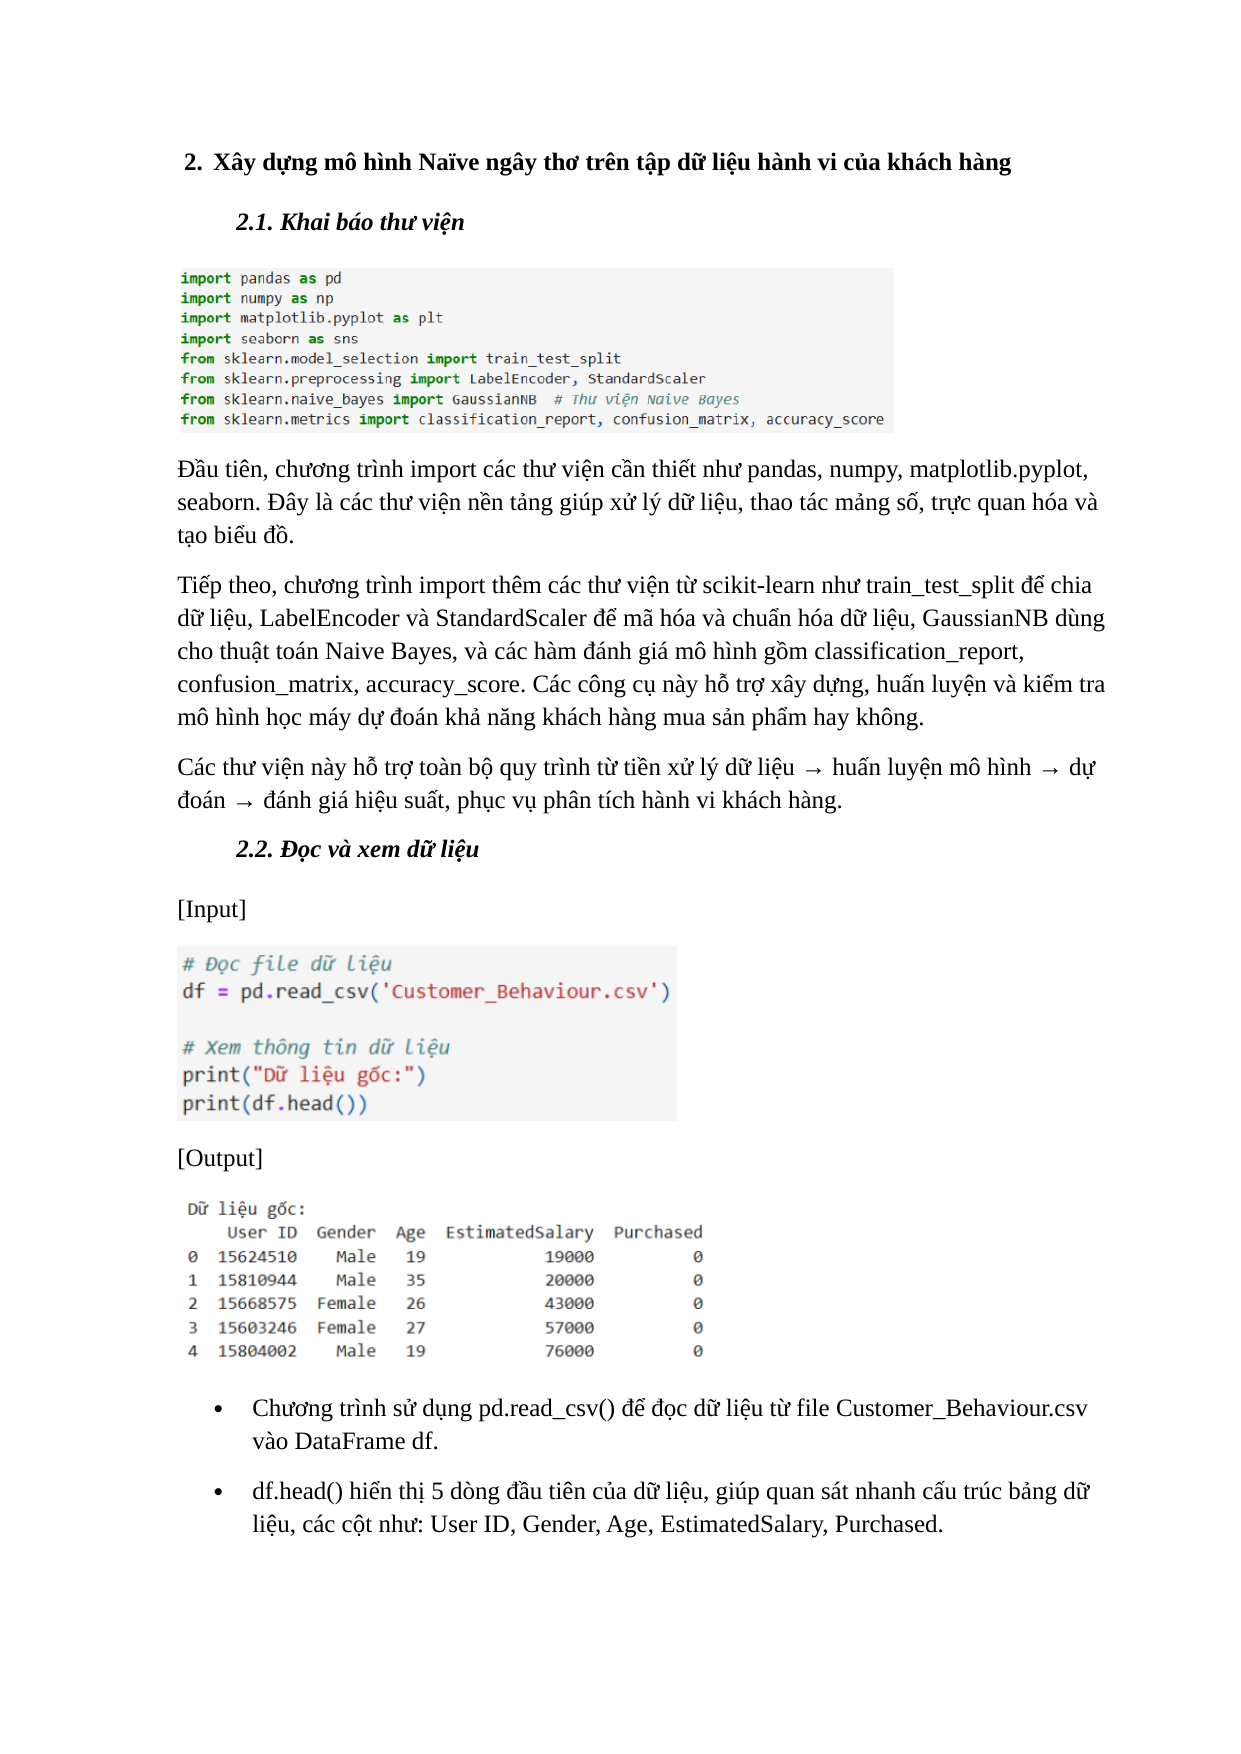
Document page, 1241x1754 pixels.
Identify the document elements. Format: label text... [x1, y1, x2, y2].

text 2.1. Khai báo thư viện [236, 207, 1122, 236]
text 2.2. Đọc và xem dữ liệu [236, 834, 1122, 863]
picture [177, 944, 677, 1121]
list Xây dựng mô hình Naïve ngây thơ trên tập dữ liệu hành vi của khách hàng [184, 147, 1122, 176]
text Các thư viện này hỗ trợ toàn bộ quy trình từ tiền xử lý dữ liệu → huấn luyện mô hình → dự đoán → đánh giá hiệu suất, phục vụ phân tích hành vi khách hàng. [177, 752, 1122, 814]
text Tiếp theo, chương trình import thêm các thư viện từ scikit-learn như train_test_split để chia dữ liệu, LabelEncoder và StandardScaler để mã hóa và chuẩn hóa dữ liệu, GaussianNB dùng cho thuật toán Naive Bayes, và các hàm đánh giá mô hình gồm classification_report, confusion_matrix, accuracy_score. Các công cụ này hỗ trợ xây dựng, huấn luyện và kiểm tra mô hình học máy dự đoán khả năng khách hàng mua sản phẩm hay không. [177, 570, 1122, 731]
text Đầu tiên, chương trình import các thư viện cần thiết như pandas, numpy, matplotlib.pyplot, seaborn. Đây là các thư viện nền tảng giúp xử lý dữ liệu, thao tác mảng số, trực quan hóa và tạo biểu đồ. [177, 454, 1122, 549]
text [Output] [177, 1143, 1122, 1172]
list Chương trình sử dụng pd.read_csv() để đọc dữ liệu từ file Customer_Behaviour.csv vào DataFrame df. [214, 1393, 1122, 1455]
text [Input] [177, 894, 1122, 923]
picture [177, 1192, 734, 1372]
list df.head() hiển thị 5 dòng đầu tiên của dữ liệu, giúp quan sát nhanh cấu trúc bảng dữ liệu, các cột như: User ID, Gender, Age, EstimatedSalary, Purchased. [214, 1476, 1122, 1537]
picture [177, 266, 894, 433]
